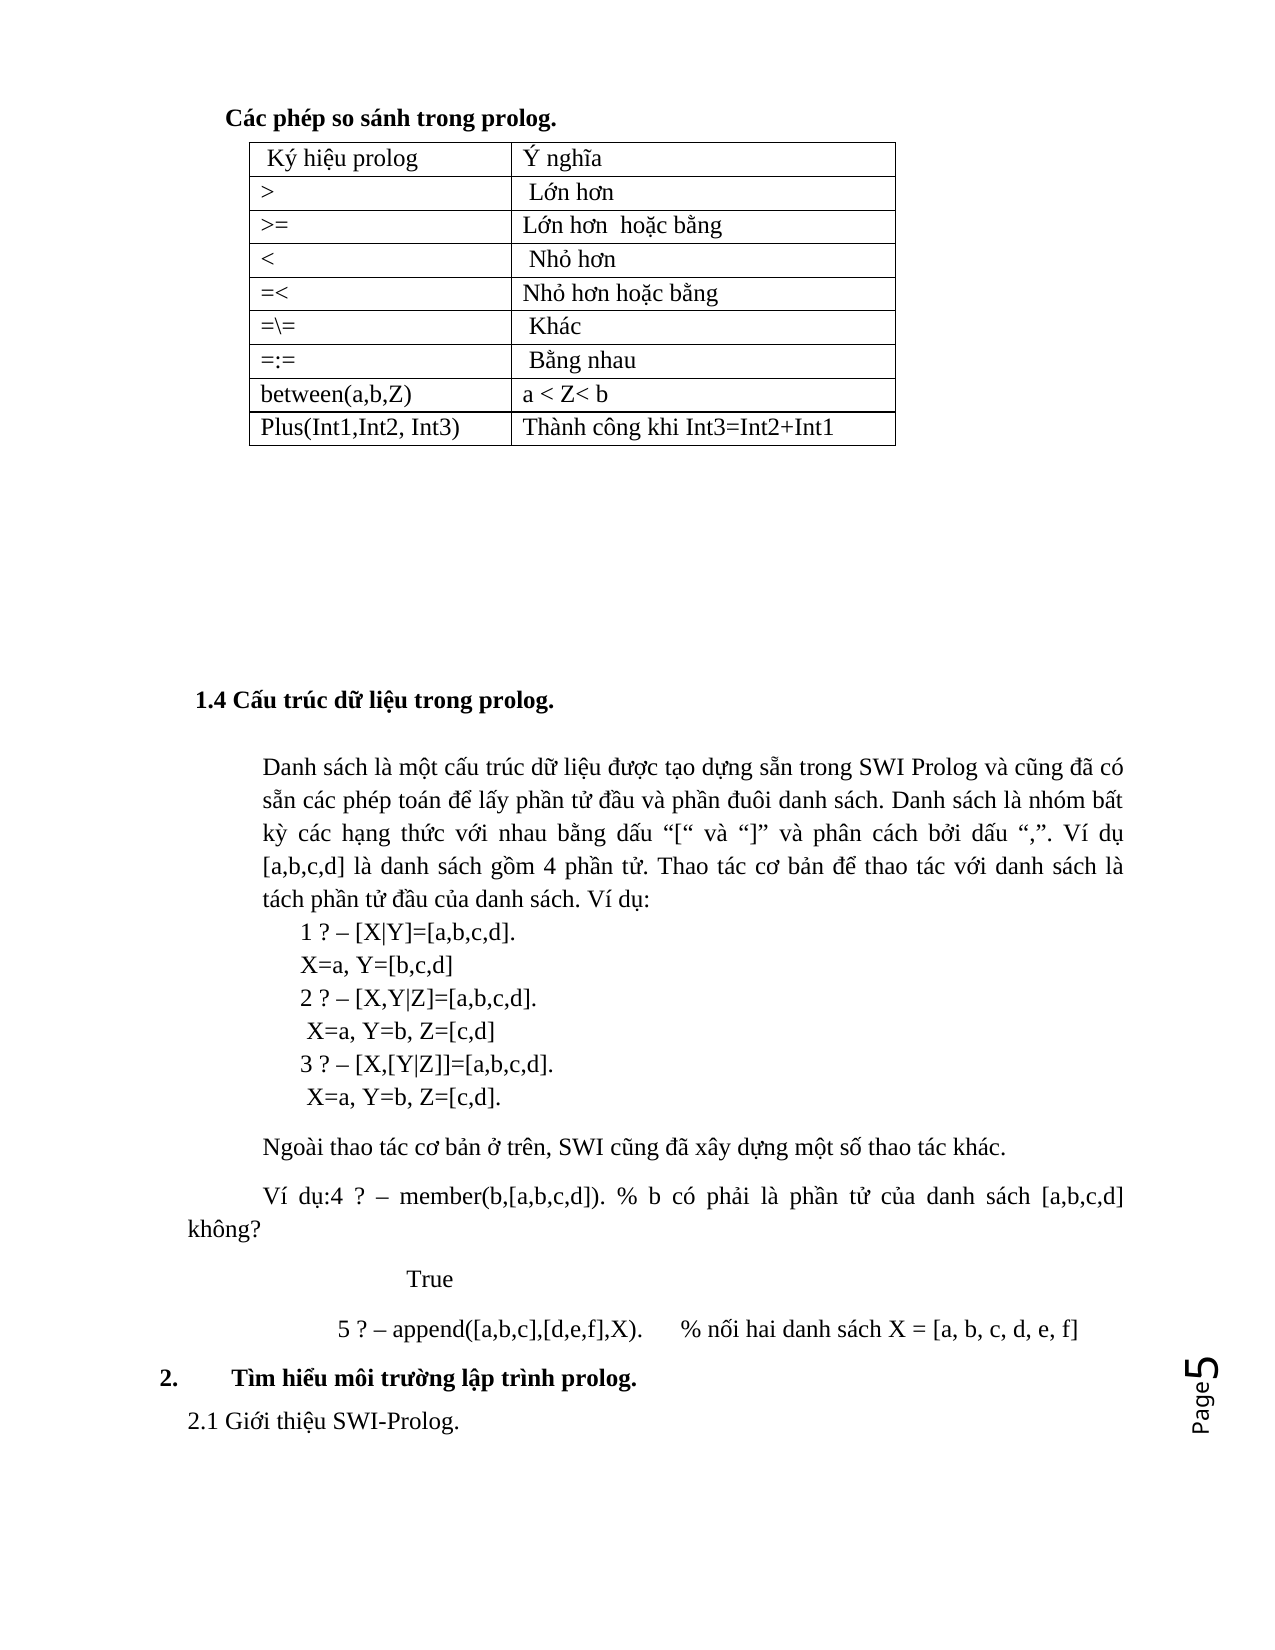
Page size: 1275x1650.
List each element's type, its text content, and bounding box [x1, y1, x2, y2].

table_header Ký hiệu prolog [250, 143, 511, 176]
table_cell Khác [512, 311, 895, 344]
table_cell Plus(Int1,Int2, Int3) [250, 413, 511, 445]
text Ngoài thao tác cơ bản ở trên, SWI cũng đã xây dựng một số thao tác khác. [187, 1132, 1125, 1160]
table_cell Nhỏ hơn [512, 244, 895, 277]
list X=a, Y=b, Z=[c,d] [262, 1016, 1125, 1044]
text Các phép so sánh trong prolog. [150, 103, 1125, 165]
table_cell Lớn hơn [512, 177, 895, 209]
list Tìm hiểu môi trường lập trình prolog. [159, 1363, 1125, 1392]
list X=a, Y=[b,c,d] [262, 950, 1125, 978]
table_cell =:= [250, 345, 511, 378]
list 2 ? – [X,Y|Z]=[a,b,c,d]. [262, 983, 1125, 1012]
table_cell < [250, 244, 511, 277]
table_cell =< [250, 278, 511, 310]
table_cell > [250, 177, 511, 209]
table_header Ý nghĩa [512, 143, 895, 176]
table_cell between(a,b,Z) [250, 379, 511, 411]
list 3 ? – [X,[Y|Z]]=[a,b,c,d]. [262, 1049, 1125, 1078]
text Ví dụ:4 ? – member(b,[a,b,c,d]). % b có phải là phần tử của danh sách [a,b,c,d] không? [187, 1181, 1125, 1243]
list Cấu trúc dữ liệu trong prolog. [195, 686, 1125, 714]
list X=a, Y=b, Z=[c,d]. [262, 1082, 1125, 1111]
list Giới thiệu SWI-Prolog. [187, 1406, 1125, 1435]
table_cell Thành công khi Int3=Int2+Int1 [512, 413, 895, 445]
text True [187, 1264, 1125, 1293]
table_cell Bằng nhau [512, 345, 895, 378]
list 1 ? – [X|Y]=[a,b,c,d]. [262, 917, 1125, 946]
text 5 ? – append([a,b,c],[d,e,f],X). % nối hai danh sách X = [a, b, c, d, e, f] [300, 1314, 1125, 1342]
table_cell a < Z< b [512, 379, 895, 411]
table_cell Nhỏ hơn hoặc bằng [512, 278, 895, 310]
table_cell Lớn hơn hoặc bằng [512, 211, 895, 243]
table_cell =\= [250, 311, 511, 344]
list Danh sách là một cấu trúc dữ liệu được tạo dựng sẵn trong SWI Prolog và cũng đã có sẵn các phép toán để lấy phần tử đầu và phần đuôi danh sách. Danh sách là nhóm bất kỳ các hạng thức với nhau bằng dấu “[“ và “]” và phân cách bởi dấu “,”. Ví dụ [a,b,c,d] là danh sách gồm 4 phần tử. Thao tác cơ bản để thao tác với danh sách là tách phần tử đầu của danh sách. Ví dụ: [262, 752, 1125, 912]
table_cell >= [250, 211, 511, 243]
